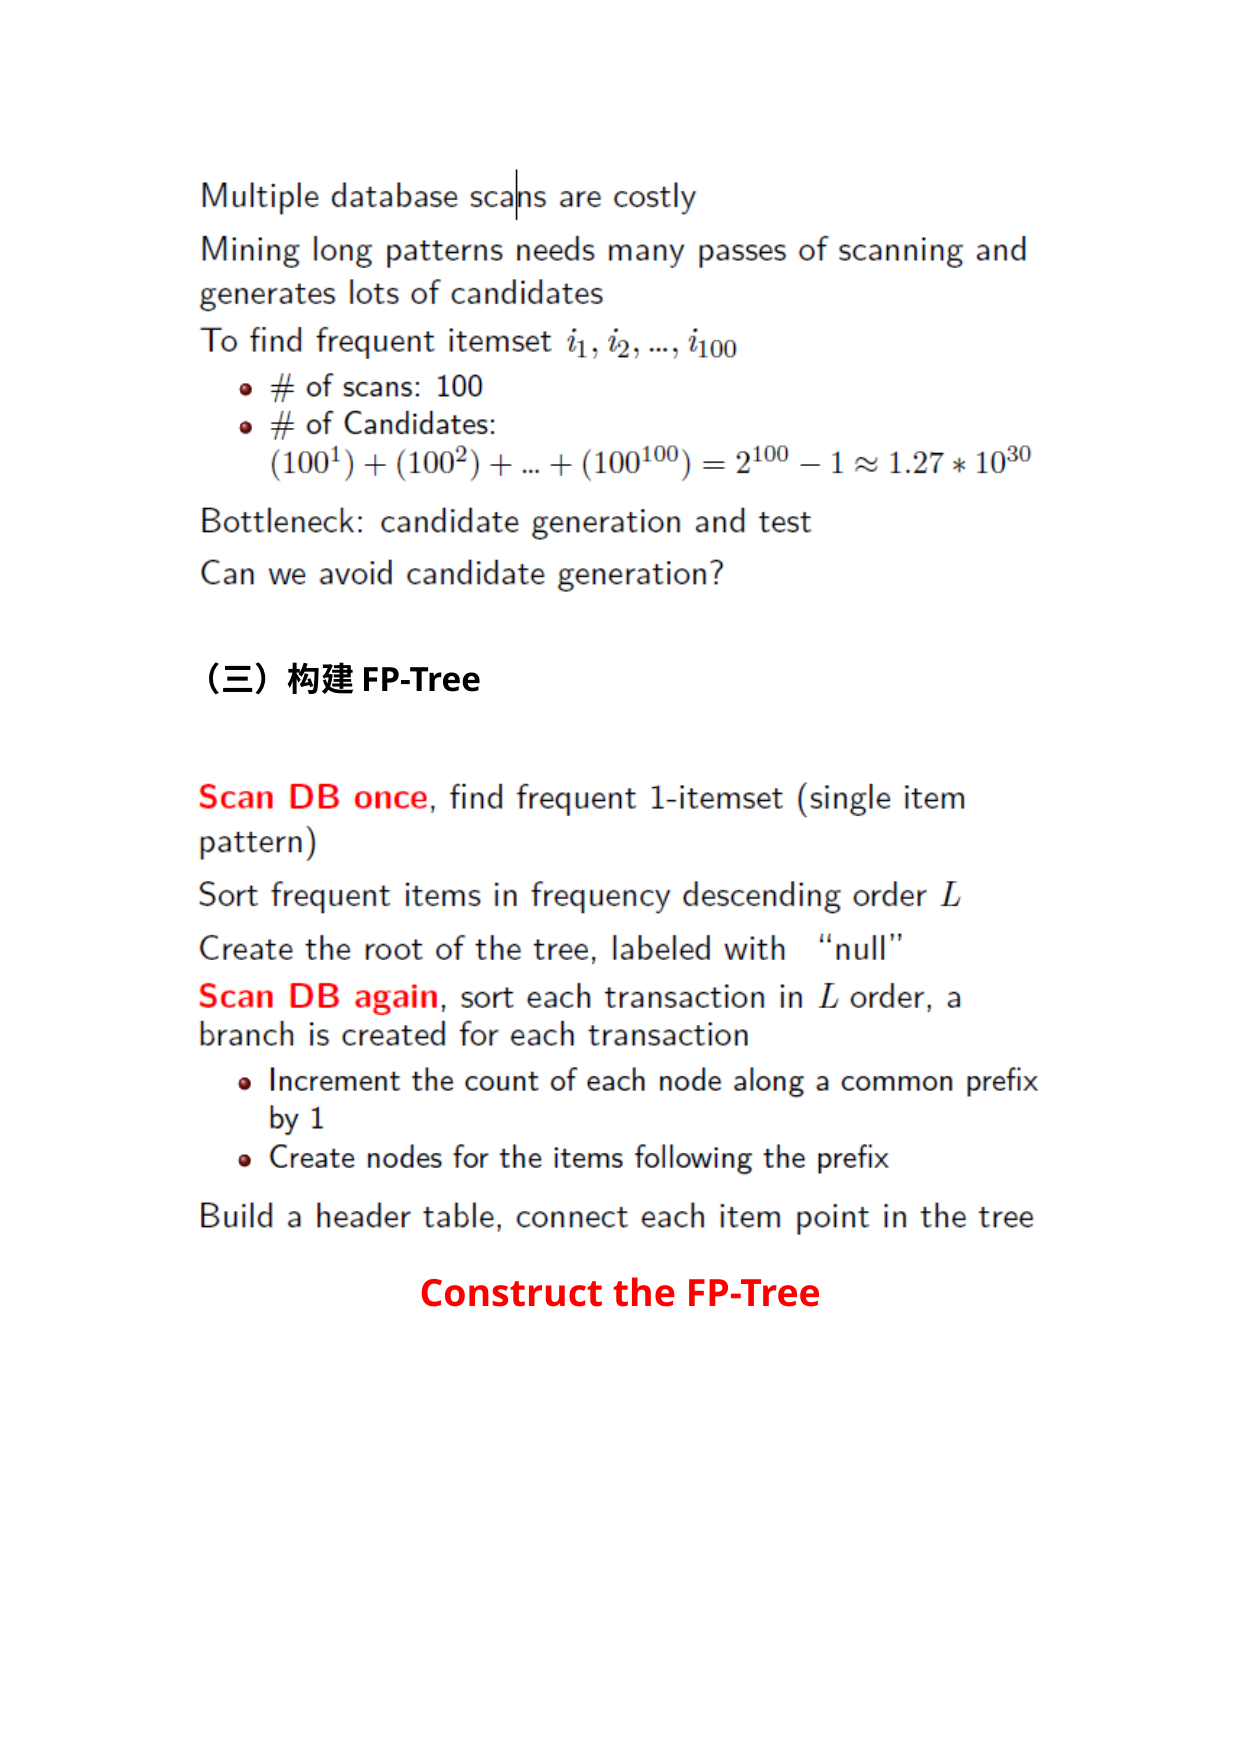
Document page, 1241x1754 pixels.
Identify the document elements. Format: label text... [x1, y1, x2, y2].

picture [187, 162, 1053, 599]
text Construct the FP-Tree [187, 1259, 1053, 1324]
subtitle （三）构建FP-Tree [187, 644, 1053, 709]
picture [187, 771, 1053, 1245]
